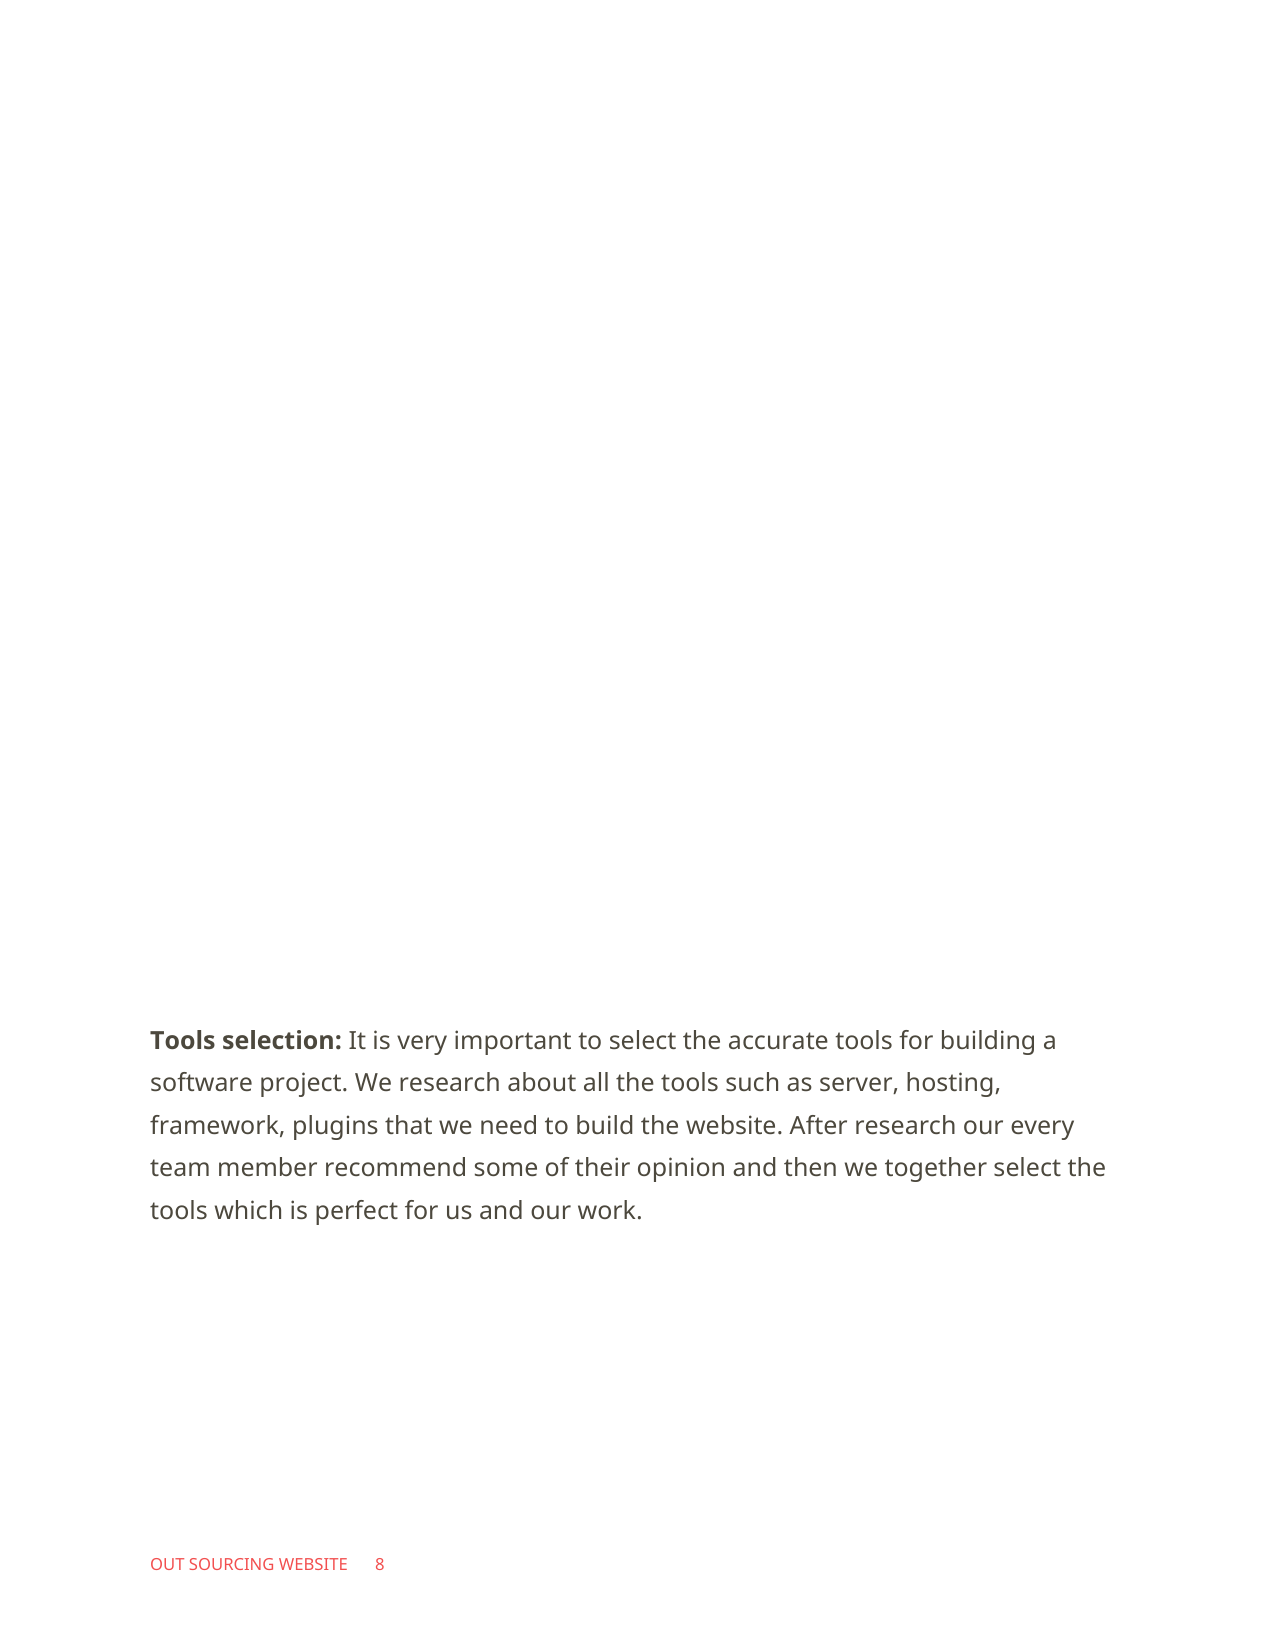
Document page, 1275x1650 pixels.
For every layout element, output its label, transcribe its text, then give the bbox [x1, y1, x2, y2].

text Tools selection: It is very important to select the accurate tools for building a software project. We research about all the tools such as server, hosting, framework, plugins that we need to build the website. After research our every team member recommend some of their opinion and then we together select the tools which is perfect for us and our work. [150, 1022, 1125, 1227]
